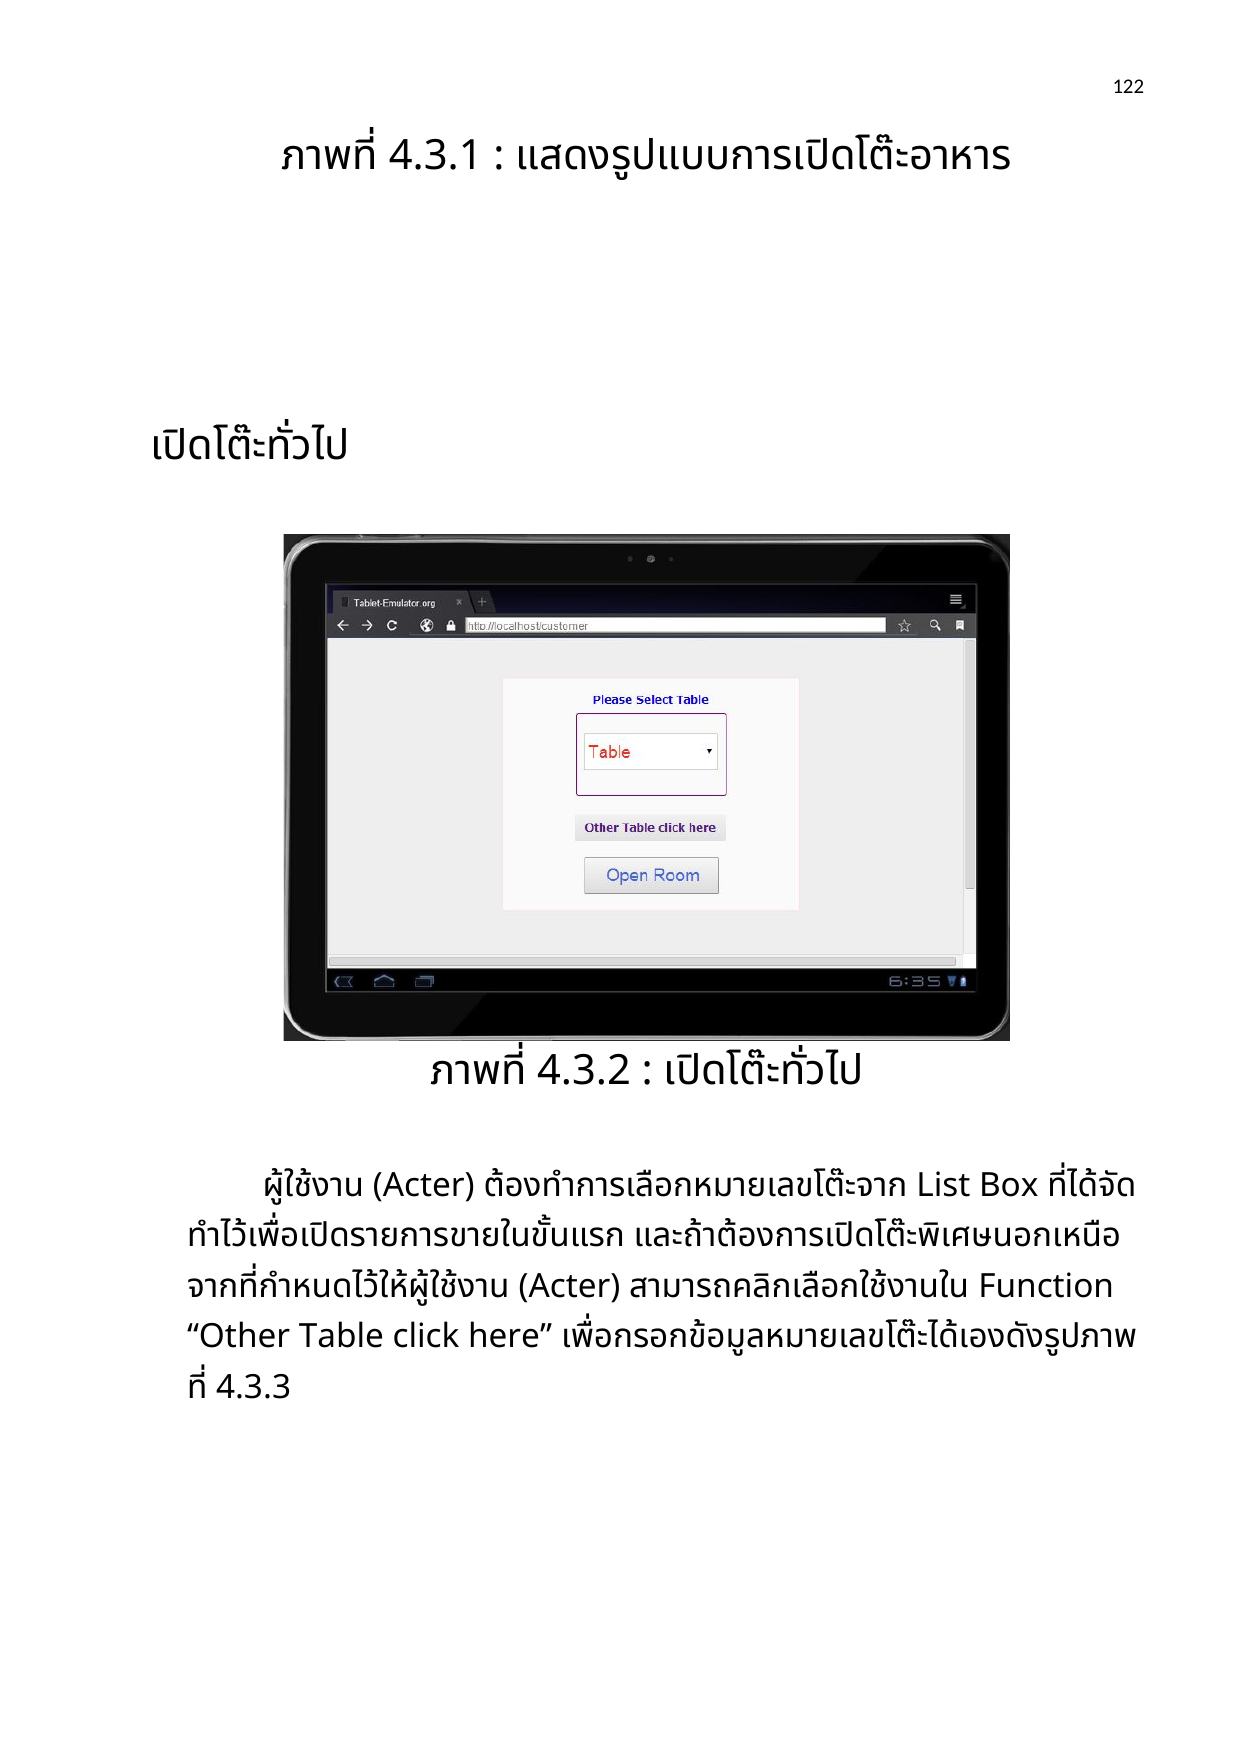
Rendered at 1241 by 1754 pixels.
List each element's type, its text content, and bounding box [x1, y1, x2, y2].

picture [283, 534, 1010, 1041]
text เปิดโต๊ะทั่วไป [150, 415, 1144, 478]
text ภาพที่ 4.3.2 : เปิดโต๊ะทั่วไป [150, 1040, 1144, 1103]
text ผู้ใช้งาน (Acter) ต้องทำการเลือกหมายเลขโต๊ะจาก List Box ที่ได้จัดทำไว้เพื่อเปิดรายการขายในขั้นแรก และถ้าต้องการเปิดโต๊ะพิเศษนอกเหนือจากที่กำหนดไว้ให้ผู้ใช้งาน (Acter) สามารถคลิกเลือกใช้งานใน Function “Other Table click here” เพื่อกรอกข้อมูลหมายเลขโต๊ะได้เองดังรูปภาพที่ 4.3.3 [150, 1160, 1144, 1413]
text ภาพที่ 4.3.1 : แสดงรูปแบบการเปิดโต๊ะอาหาร [150, 124, 1144, 188]
